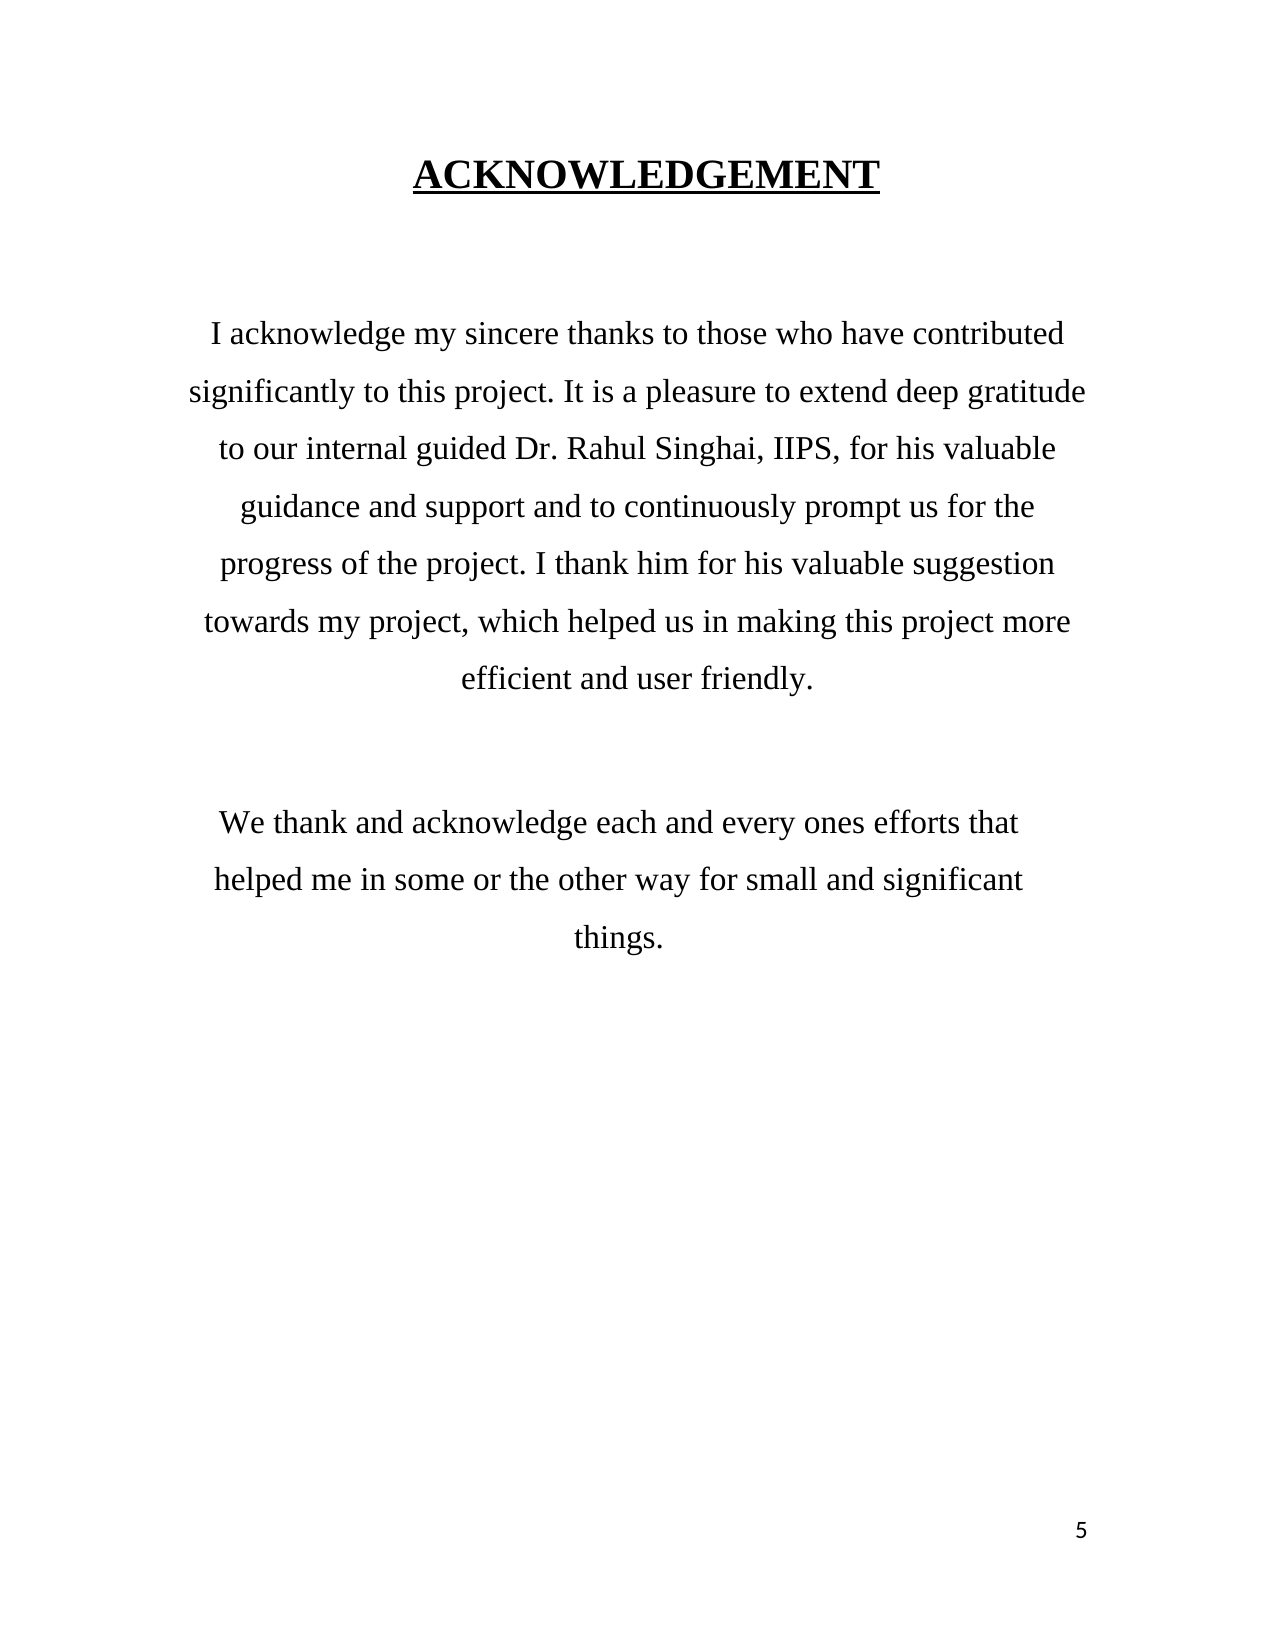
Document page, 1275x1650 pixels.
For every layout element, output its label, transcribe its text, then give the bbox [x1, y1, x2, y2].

text ACKNOWLEDGEMENT [412, 150, 1087, 198]
text We thank and acknowledge each and every ones efforts that helped me in some or the other way for small and significant things. [187, 802, 1050, 955]
text I acknowledge my sincere thanks to those who have contributed significantly to this project. It is a pleasure to extend deep gratitude to our internal guided Dr. Rahul Singhai, IIPS, for his valuable guidance and support and to continuously prompt us for the progress of the project. I thank him for his valuable suggestion towards my project, which helped us in making this project more efficient and user friendly. [187, 313, 1087, 697]
